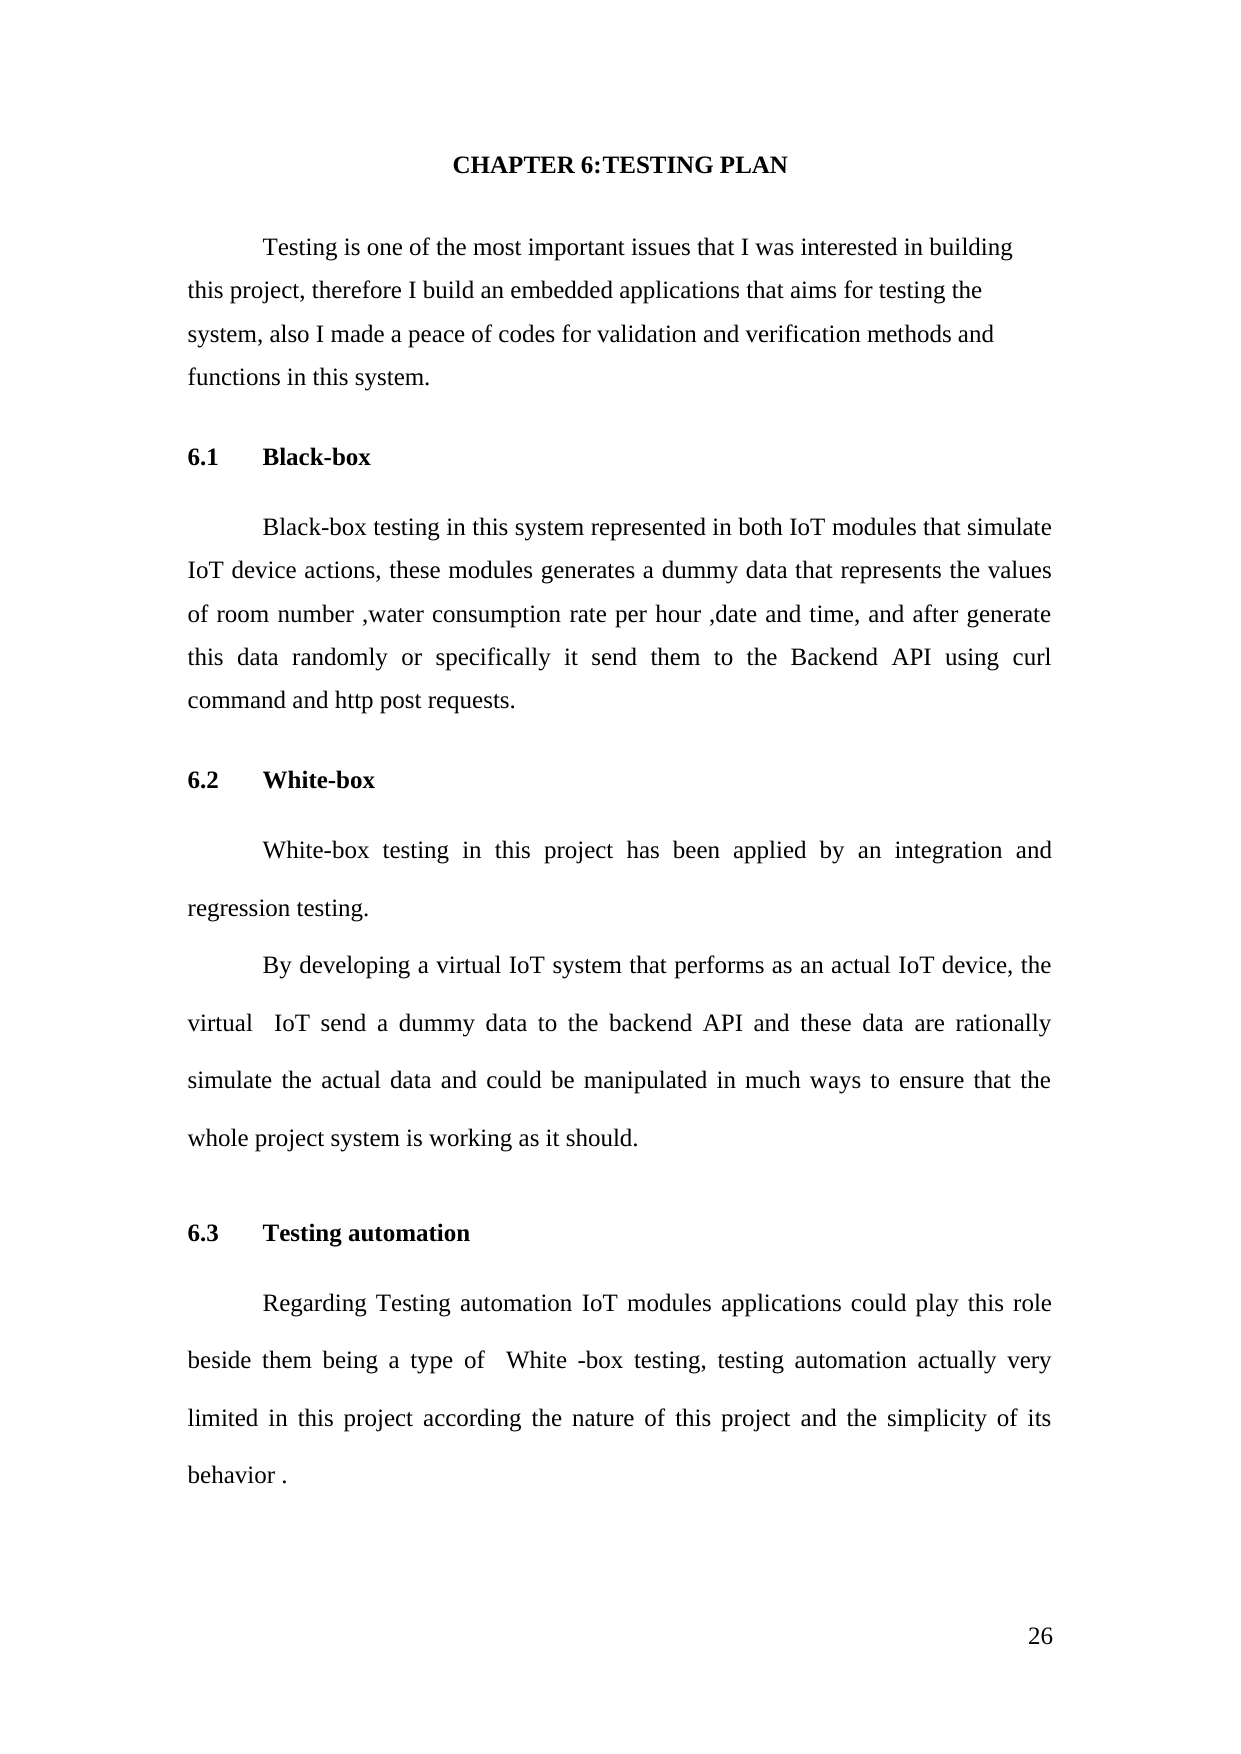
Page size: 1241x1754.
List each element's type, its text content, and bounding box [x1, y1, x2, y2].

subtitle Testing Plan [187, 150, 1053, 179]
subtitle White-box [187, 766, 1053, 794]
text Black-box testing in this system represented in both IoT modules that simulate IoT device actions, these modules generates a dummy data that represents the values of room number ,water consumption rate per hour ,date and time, and after generate this data randomly or specifically it send them to the Backend API using curl command and http post requests. [187, 512, 1053, 714]
text White-box testing in this project has been applied by an integration and regression testing. [187, 836, 1053, 922]
text Regarding Testing automation IoT modules applications could play this role beside them being a type of White -box testing, testing automation actually very limited in this project according the nature of this project and the simplicity of its behavior . [187, 1288, 1053, 1489]
text Testing is one of the most important issues that I was interested in building this project, therefore I build an embedded applications that aims for testing the system, also I made a peace of codes for validation and verification methods and functions in this system. [187, 232, 1053, 391]
text By developing a virtual IoT system that performs as an actual IoT device, the virtual IoT send a dummy data to the backend API and these data are rationally simulate the actual data and could be manipulated in much ways to ensure that the whole project system is working as it should. [187, 951, 1053, 1152]
subtitle Black-box [187, 442, 1053, 471]
subtitle Testing automation [187, 1218, 1053, 1247]
